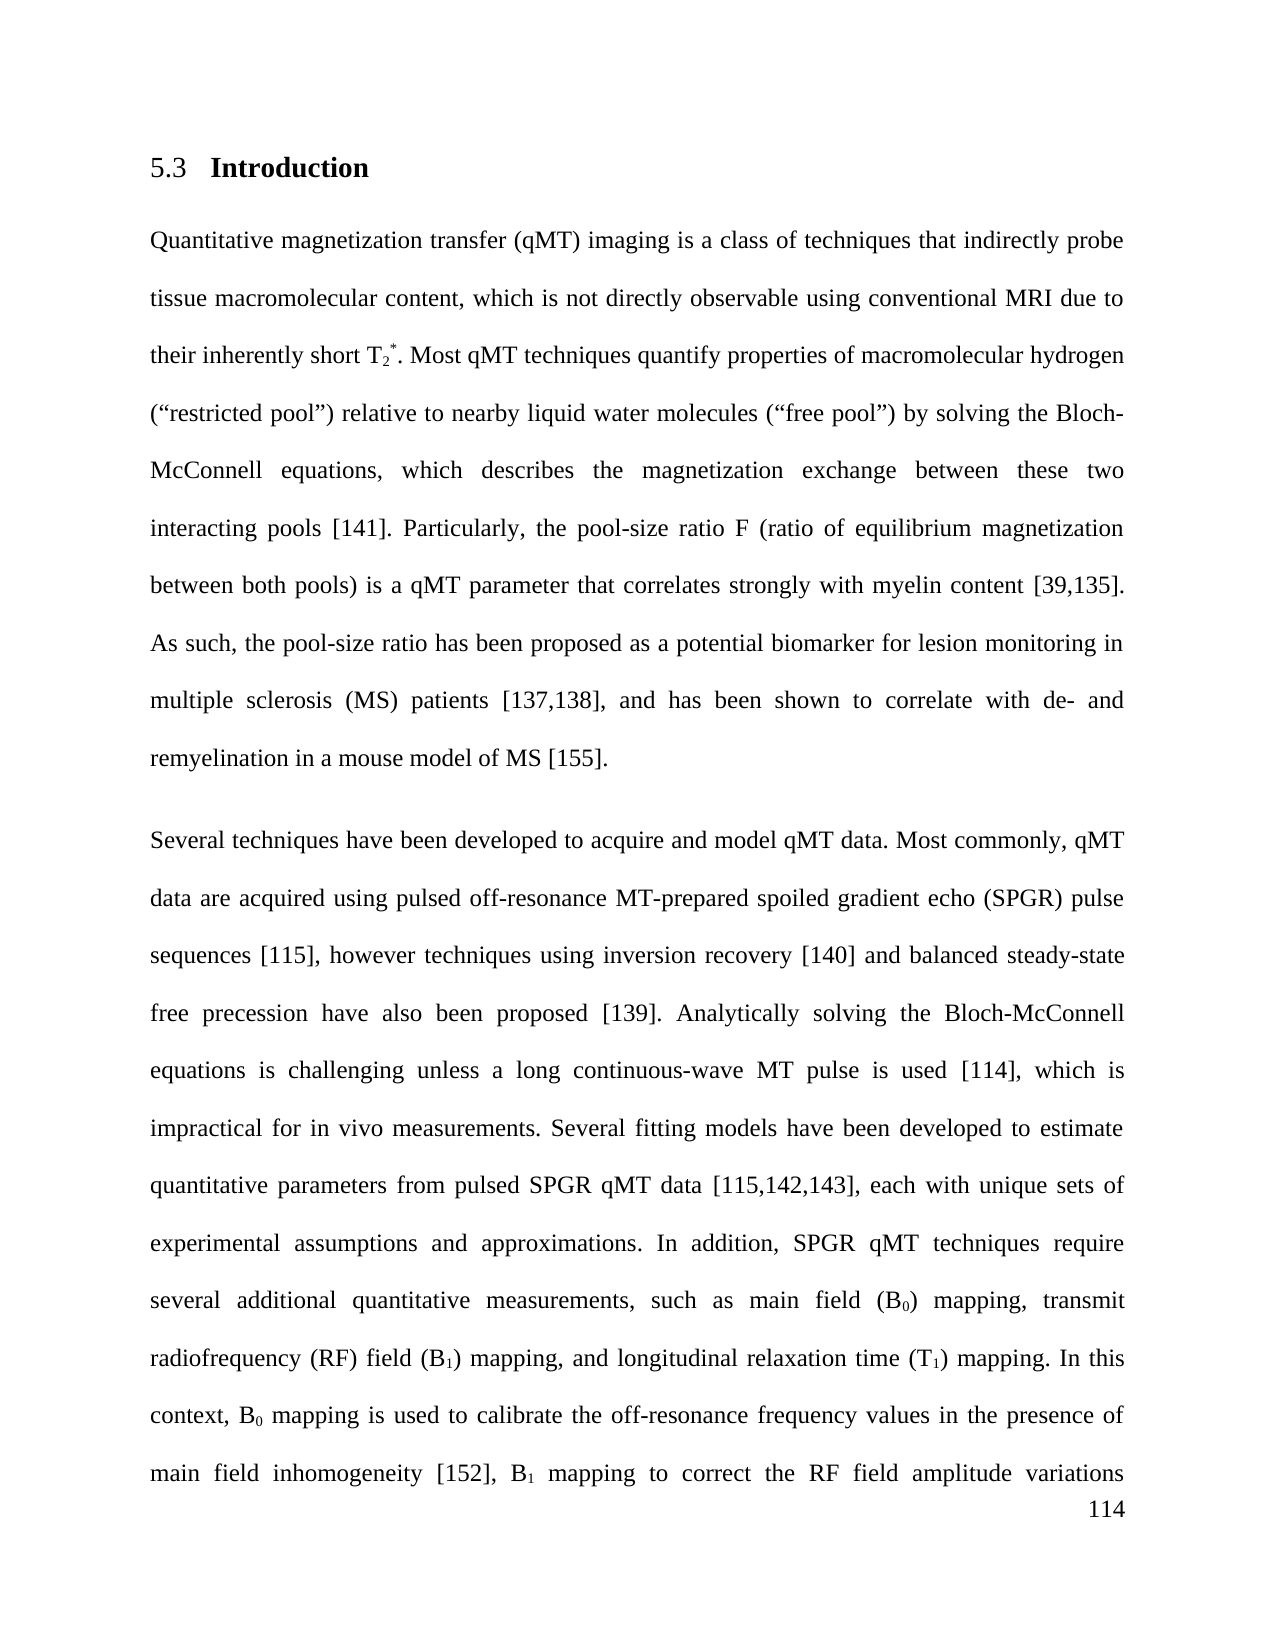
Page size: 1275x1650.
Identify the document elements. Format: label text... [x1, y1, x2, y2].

subtitle Introduction [150, 150, 1125, 183]
text Quantitative magnetization transfer (qMT) imaging is a class of techniques that indirectly probe tissue macromolecular content, which is not directly observable using conventional MRI due to their inherently short T2*. Most qMT techniques quantify properties of macromolecular hydrogen (“restricted pool”) relative to nearby liquid water molecules (“free pool”) by solving the Bloch-McConnell equations, which describes the magnetization exchange between these two interacting pools [141]. Particularly, the pool-size ratio F (ratio of equilibrium magnetization between both pools) is a qMT parameter that correlates strongly with myelin content [39,135]. As such, the pool-size ratio has been proposed as a potential biomarker for lesion monitoring in multiple sclerosis (MS) patients [137,138], and has been shown to correlate with de- and remyelination in a mouse model of MS [155]. [150, 225, 1125, 772]
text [150, 825, 1125, 1487]
